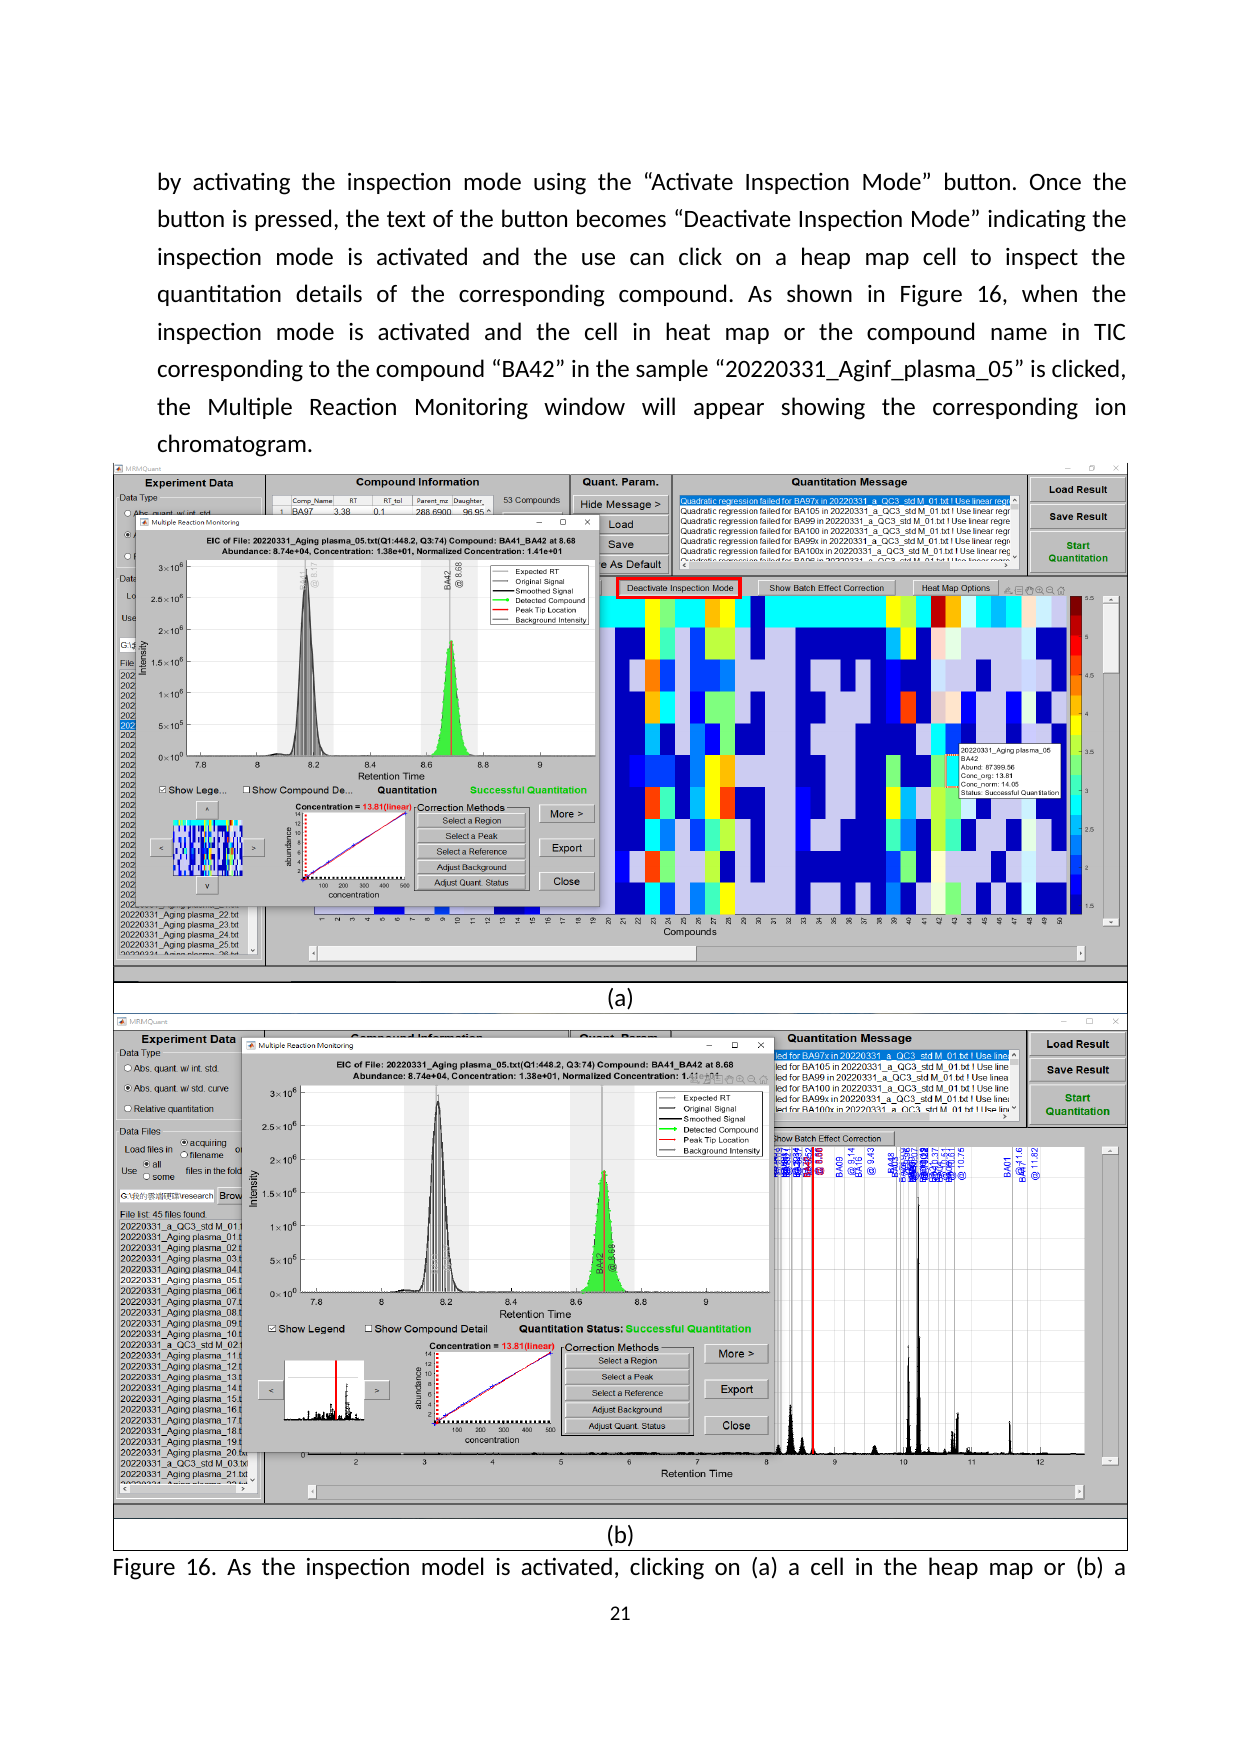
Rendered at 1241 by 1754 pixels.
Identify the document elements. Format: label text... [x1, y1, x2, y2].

picture [113, 1013, 1128, 1519]
table_cell (b) [114, 1519, 1127, 1550]
picture [113, 463, 1128, 982]
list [112, 1551, 1128, 1581]
table_cell (a) [114, 983, 1127, 1013]
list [112, 162, 1128, 462]
